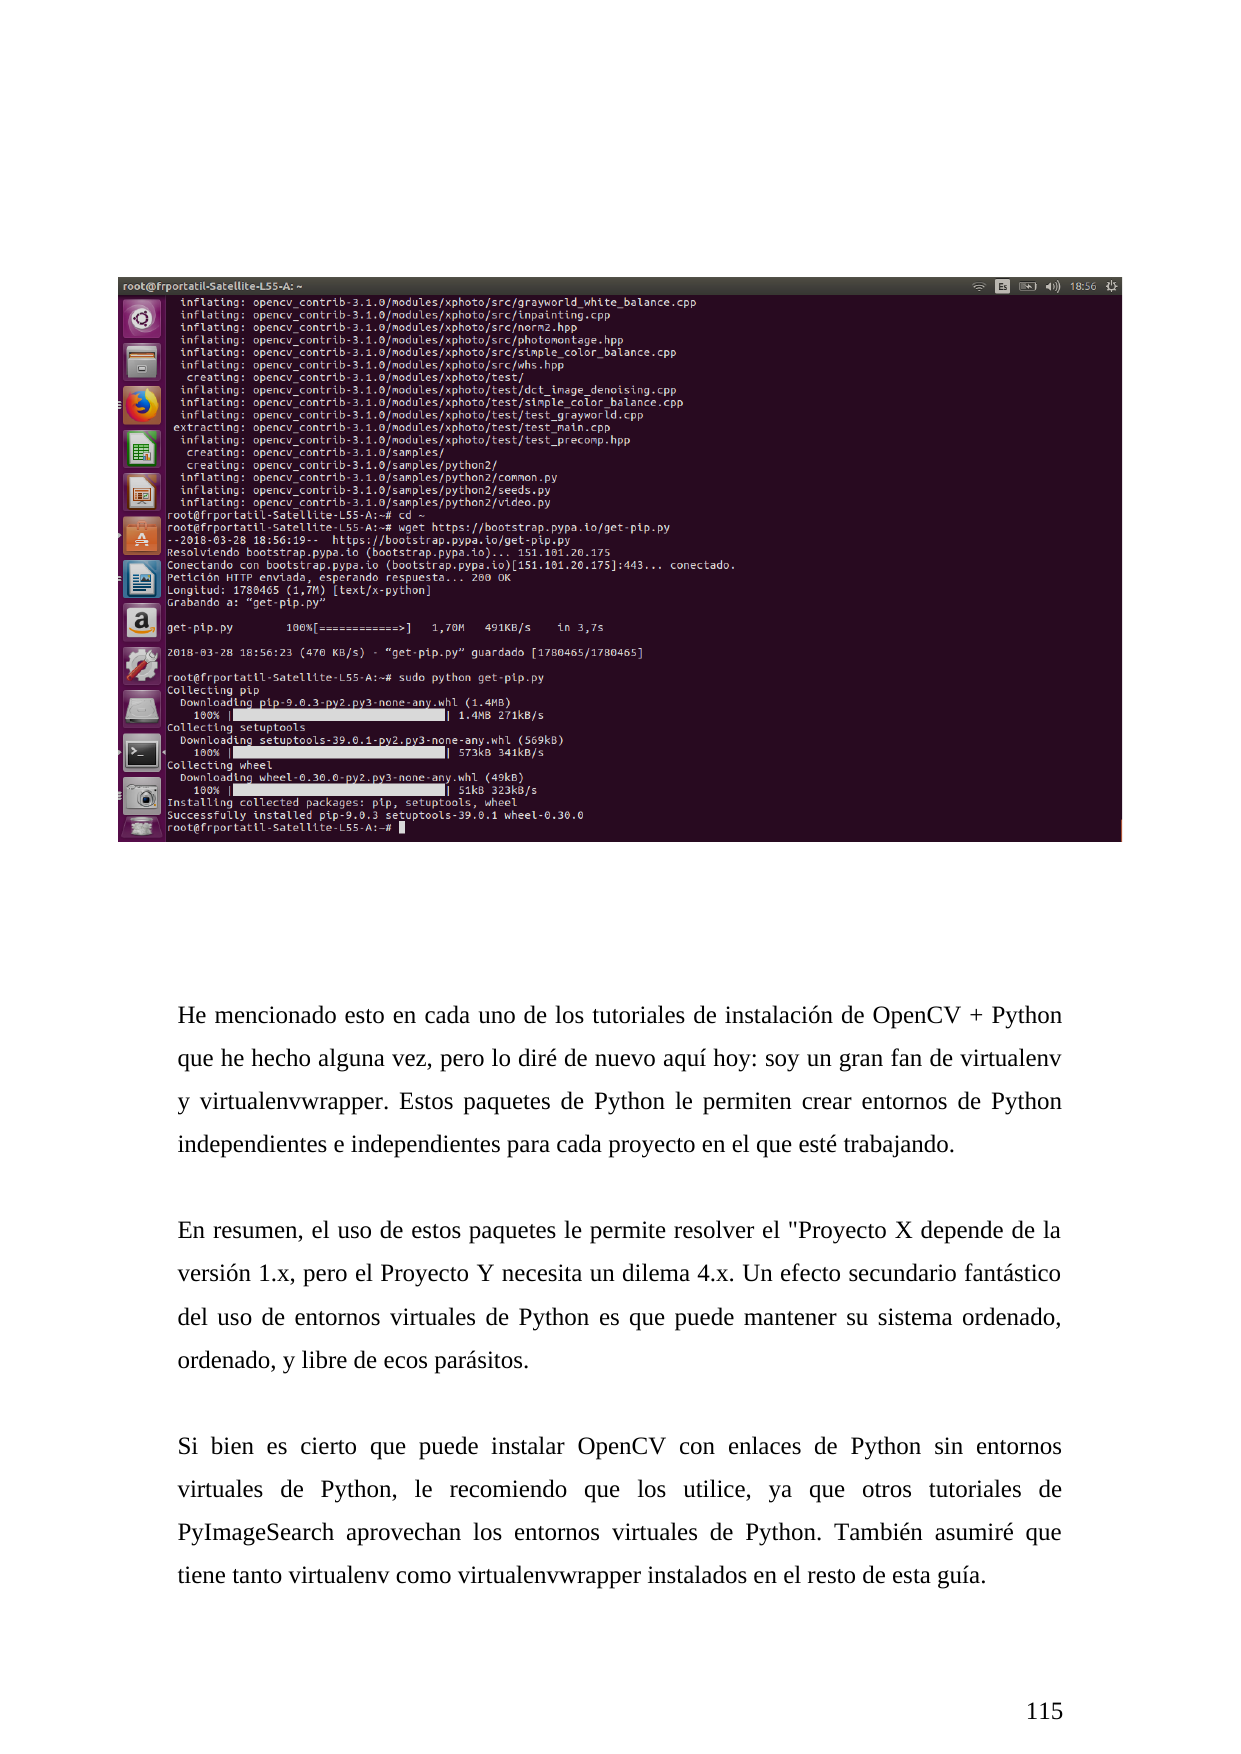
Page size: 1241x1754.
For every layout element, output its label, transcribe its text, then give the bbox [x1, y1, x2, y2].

text En resumen, el uso de estos paquetes le permite resolver el "Proyecto X depende de la versión 1.x, pero el Proyecto Y necesita un dilema 4.x. Un efecto secundario fantástico del uso de entornos virtuales de Python es que puede mantener su sistema ordenado, ordenado, y libre de ecos parásitos. [177, 1215, 1063, 1373]
picture [118, 277, 1123, 842]
text Si bien es cierto que puede instalar OpenCV con enlaces de Python sin entornos virtuales de Python, le recomiendo que los utilice, ya que otros tutoriales de PyImageSearch aprovechan los entornos virtuales de Python. También asumiré que tiene tanto virtualenv como virtualenvwrapper instalados en el resto de esta guía. [177, 1431, 1063, 1589]
text He mencionado esto en cada uno de los tutoriales de instalación de OpenCV + Python que he hecho alguna vez, pero lo diré de nuevo aquí hoy: soy un gran fan de virtualenv y virtualenvwrapper. Estos paquetes de Python le permiten crear entornos de Python independientes e independientes para cada proyecto en el que esté trabajando. [177, 1000, 1063, 1158]
